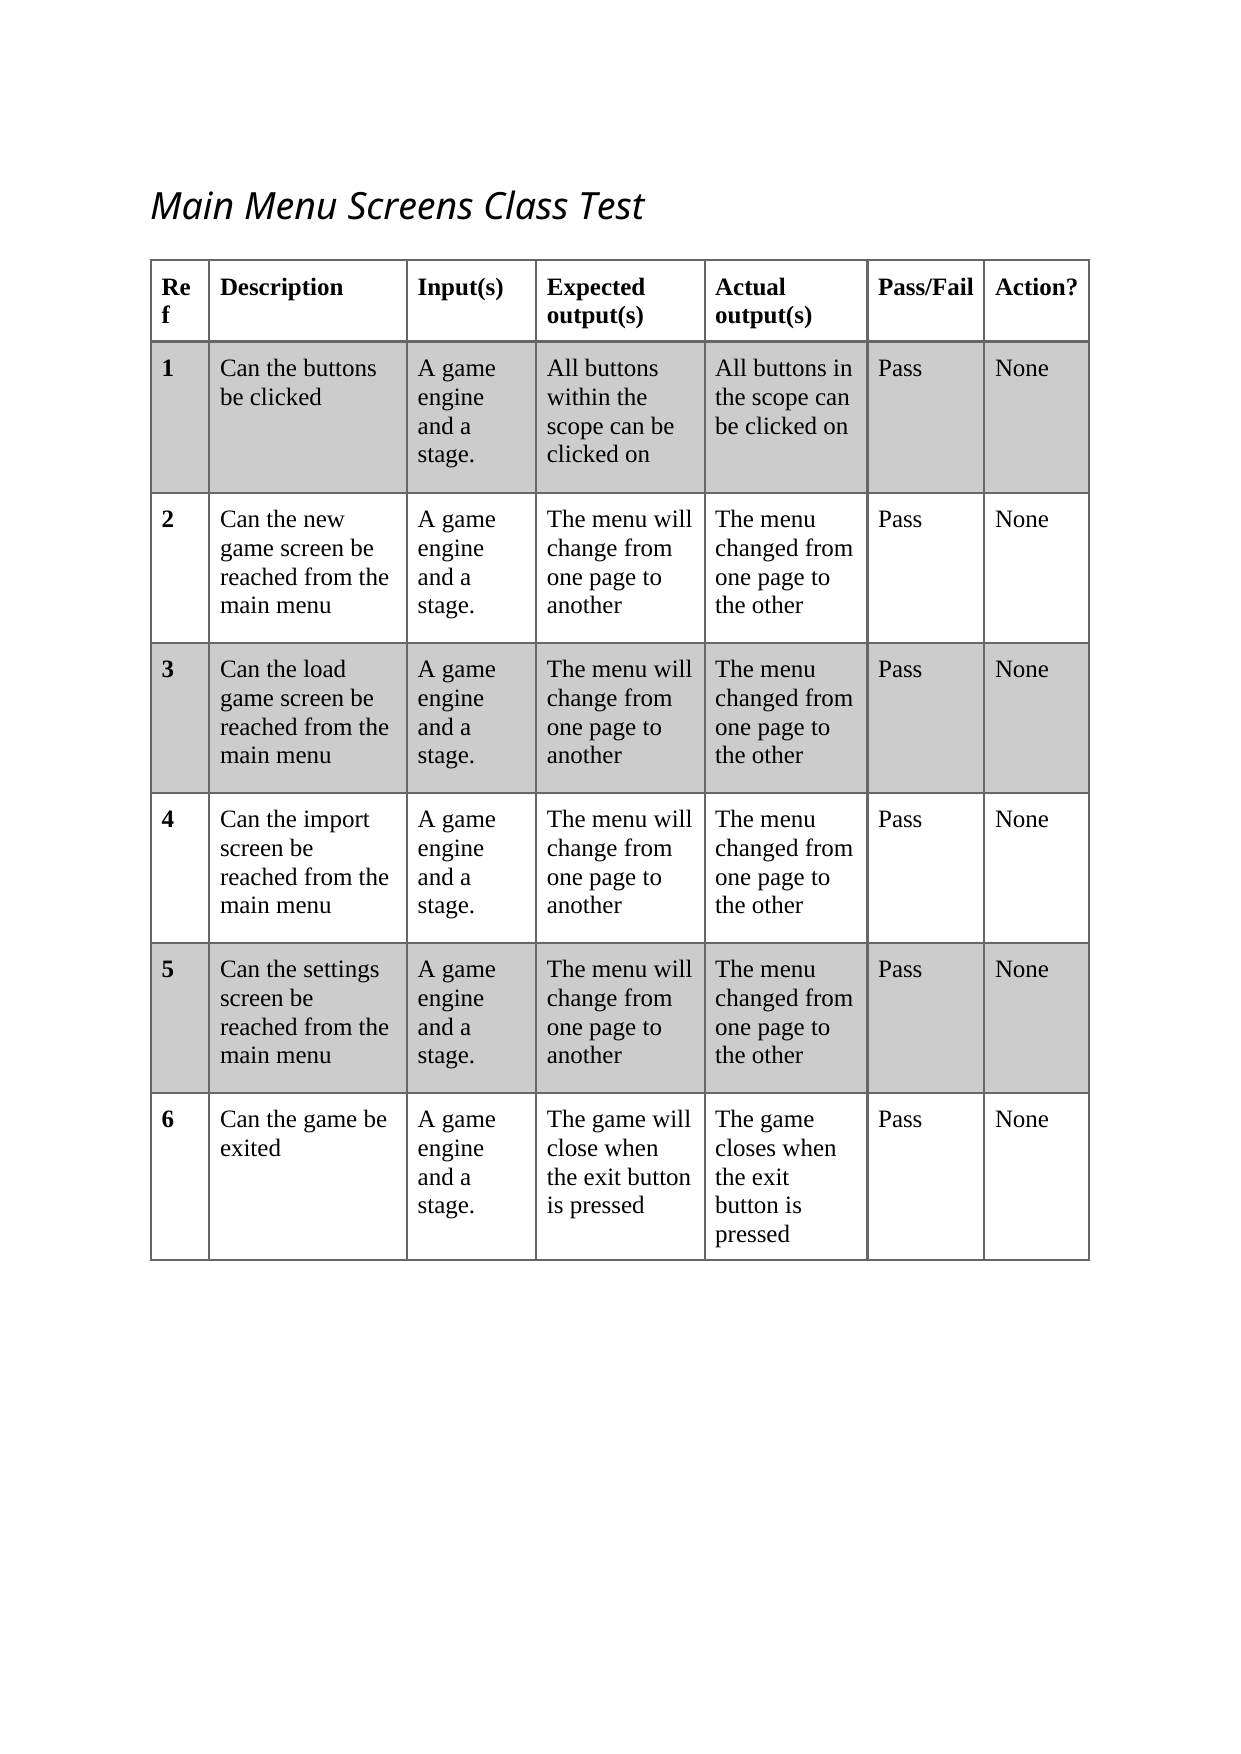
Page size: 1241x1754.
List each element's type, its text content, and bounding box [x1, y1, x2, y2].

table_cell None [985, 343, 1088, 492]
table_cell A game engine and a stage. [408, 343, 535, 492]
table_cell 2 [152, 494, 208, 642]
table_header Actual output(s) [706, 261, 866, 340]
table_cell Pass [869, 494, 983, 642]
table_cell A game engine and a stage. [408, 494, 535, 642]
table_cell None [985, 944, 1088, 1092]
table_header Pass/Fail [869, 261, 983, 340]
table_cell The menu changed from one page to the other [706, 794, 866, 942]
table_cell Can the game be exited [210, 1094, 406, 1258]
table_cell The menu changed from one page to the other [706, 644, 866, 792]
table_header Action? [985, 261, 1088, 340]
table_header Description [210, 261, 406, 340]
table_cell Can the new game screen be reached from the main menu [210, 494, 406, 642]
table_cell A game engine and a stage. [408, 794, 535, 942]
table_cell None [985, 794, 1088, 942]
table_cell None [985, 644, 1088, 792]
table_cell The menu will change from one page to another [537, 644, 704, 792]
table_cell Can the settings screen be reached from the main menu [210, 944, 406, 1092]
table_header Input(s) [408, 261, 535, 340]
table_cell A game engine and a stage. [408, 644, 535, 792]
table_cell 4 [152, 794, 208, 942]
table_cell The menu will change from one page to another [537, 794, 704, 942]
table_cell The menu will change from one page to another [537, 944, 704, 1092]
table_cell Pass [869, 644, 983, 792]
table_cell The game will close when the exit button is pressed [537, 1094, 704, 1258]
table_cell 1 [152, 343, 208, 492]
table_cell Can the load game screen be reached from the main menu [210, 644, 406, 792]
table_cell The menu changed from one page to the other [706, 944, 866, 1092]
table_cell All buttons within the scope can be clicked on [537, 343, 704, 492]
table_cell None [985, 494, 1088, 642]
table_cell The menu will change from one page to another [537, 494, 704, 642]
table_cell None [985, 1094, 1088, 1258]
table_cell Pass [869, 343, 983, 492]
table_cell Can the buttons be clicked [210, 343, 406, 492]
table_cell Can the import screen be reached from the main menu [210, 794, 406, 942]
table_cell A game engine and a stage. [408, 944, 535, 1092]
table_cell Pass [869, 1094, 983, 1258]
table_header Expected output(s) [537, 261, 704, 340]
table_cell All buttons in the scope can be clicked on [706, 343, 866, 492]
table_cell Pass [869, 944, 983, 1092]
table_cell 6 [152, 1094, 208, 1258]
table_cell A game engine and a stage. [408, 1094, 535, 1258]
table_cell 3 [152, 644, 208, 792]
subtitle Main Menu Screens Class Test [150, 179, 1090, 230]
table_cell Pass [869, 794, 983, 942]
table_cell The game closes when the exit button is pressed [706, 1094, 866, 1258]
table_cell The menu changed from one page to the other [706, 494, 866, 642]
table_cell 5 [152, 944, 208, 1092]
table_header Ref [152, 261, 208, 340]
